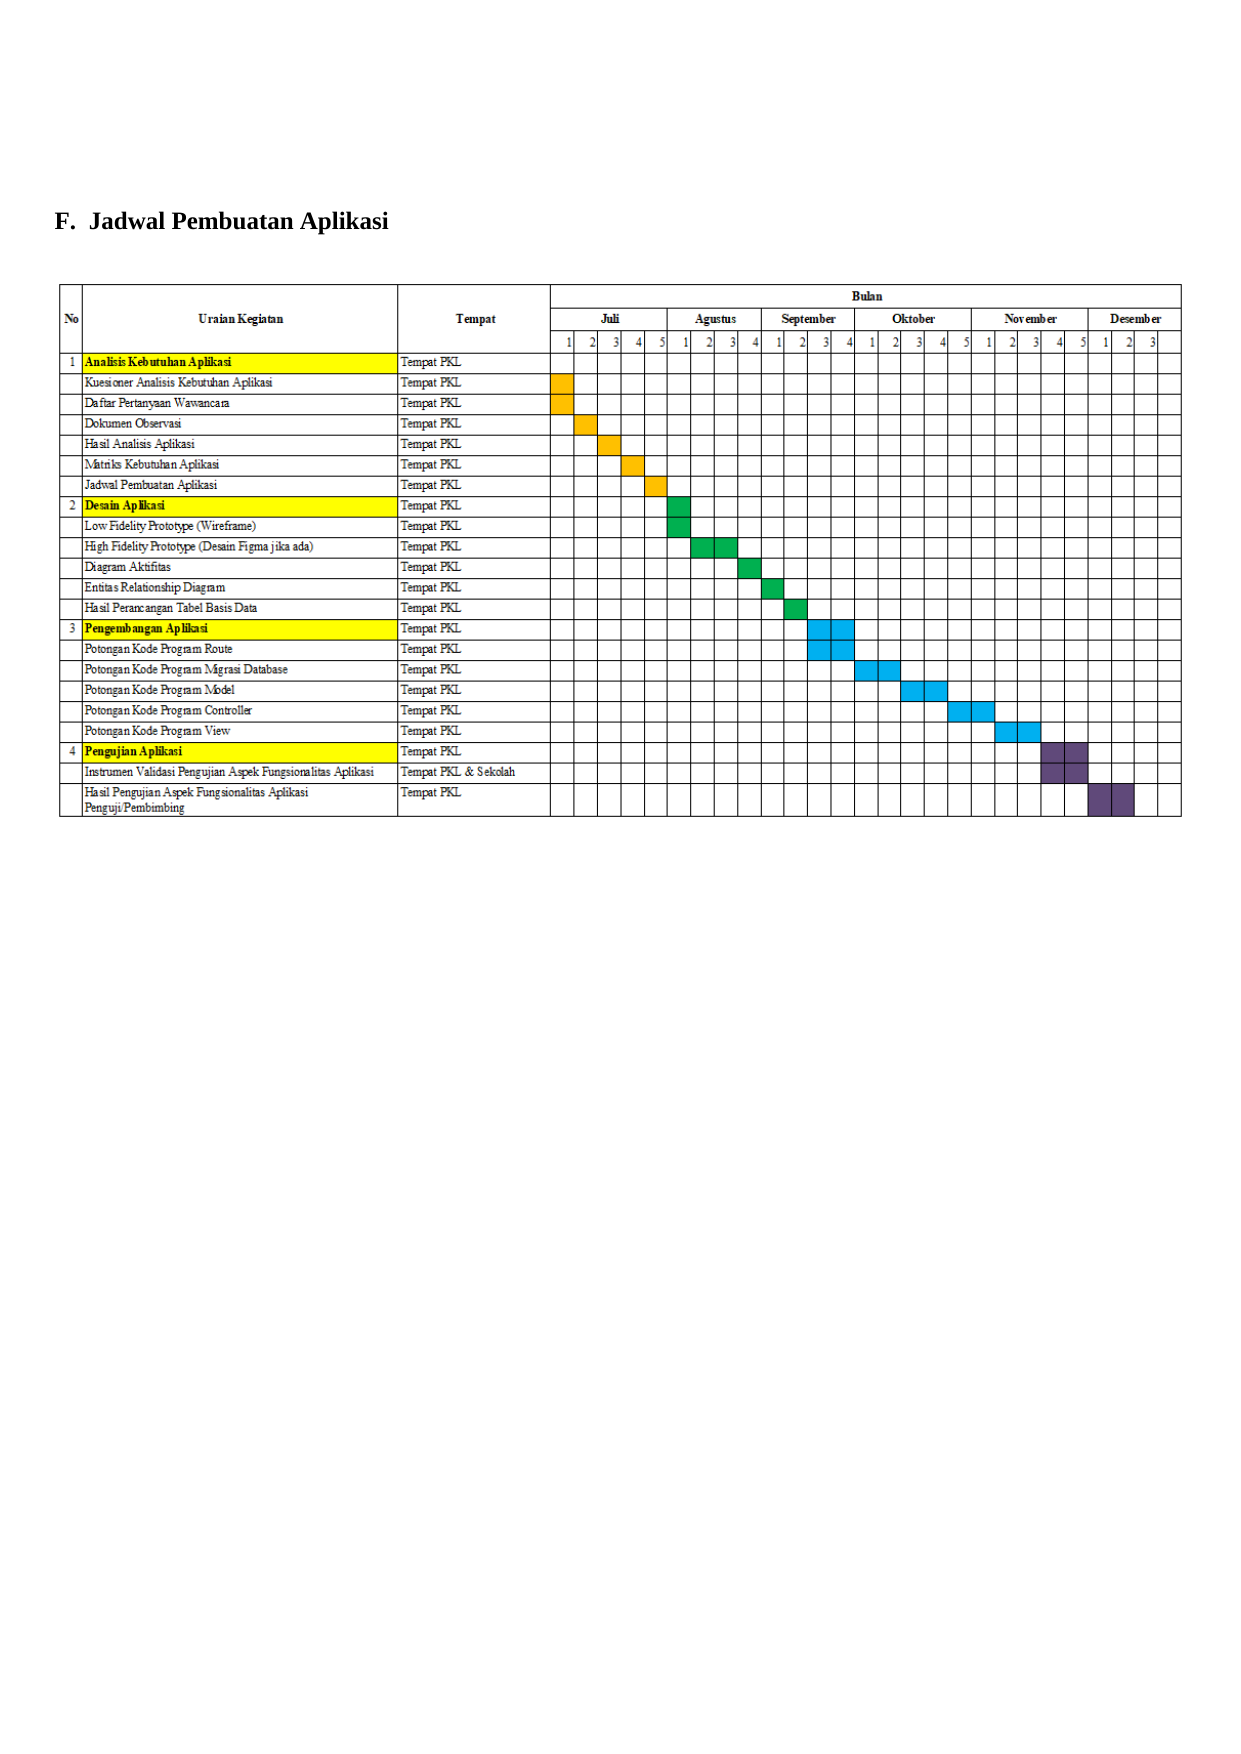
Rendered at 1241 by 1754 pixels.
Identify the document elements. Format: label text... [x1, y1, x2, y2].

picture [49, 280, 1191, 823]
subtitle Jadwal Pembuatan Aplikasi [54, 206, 1092, 235]
